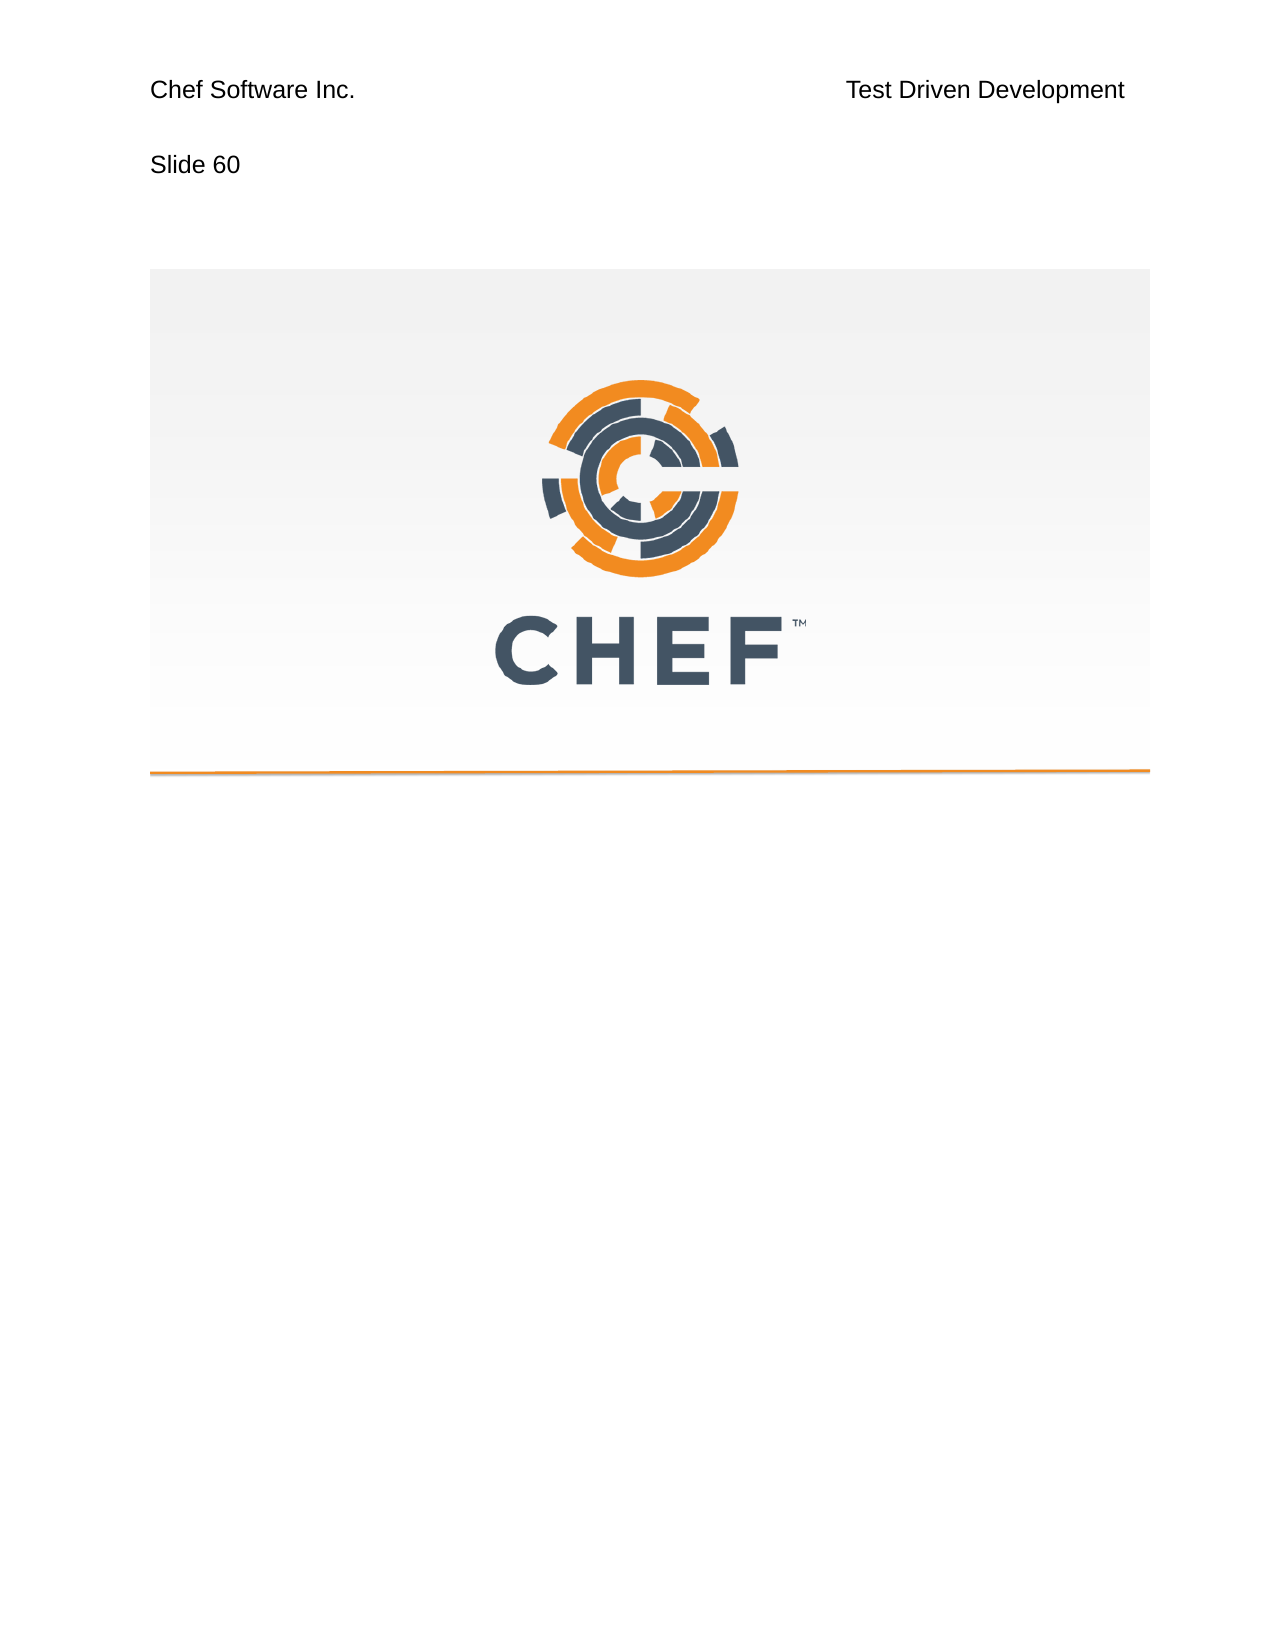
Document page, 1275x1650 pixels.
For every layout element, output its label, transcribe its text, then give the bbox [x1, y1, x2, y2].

text Slide 60 [150, 150, 1125, 179]
